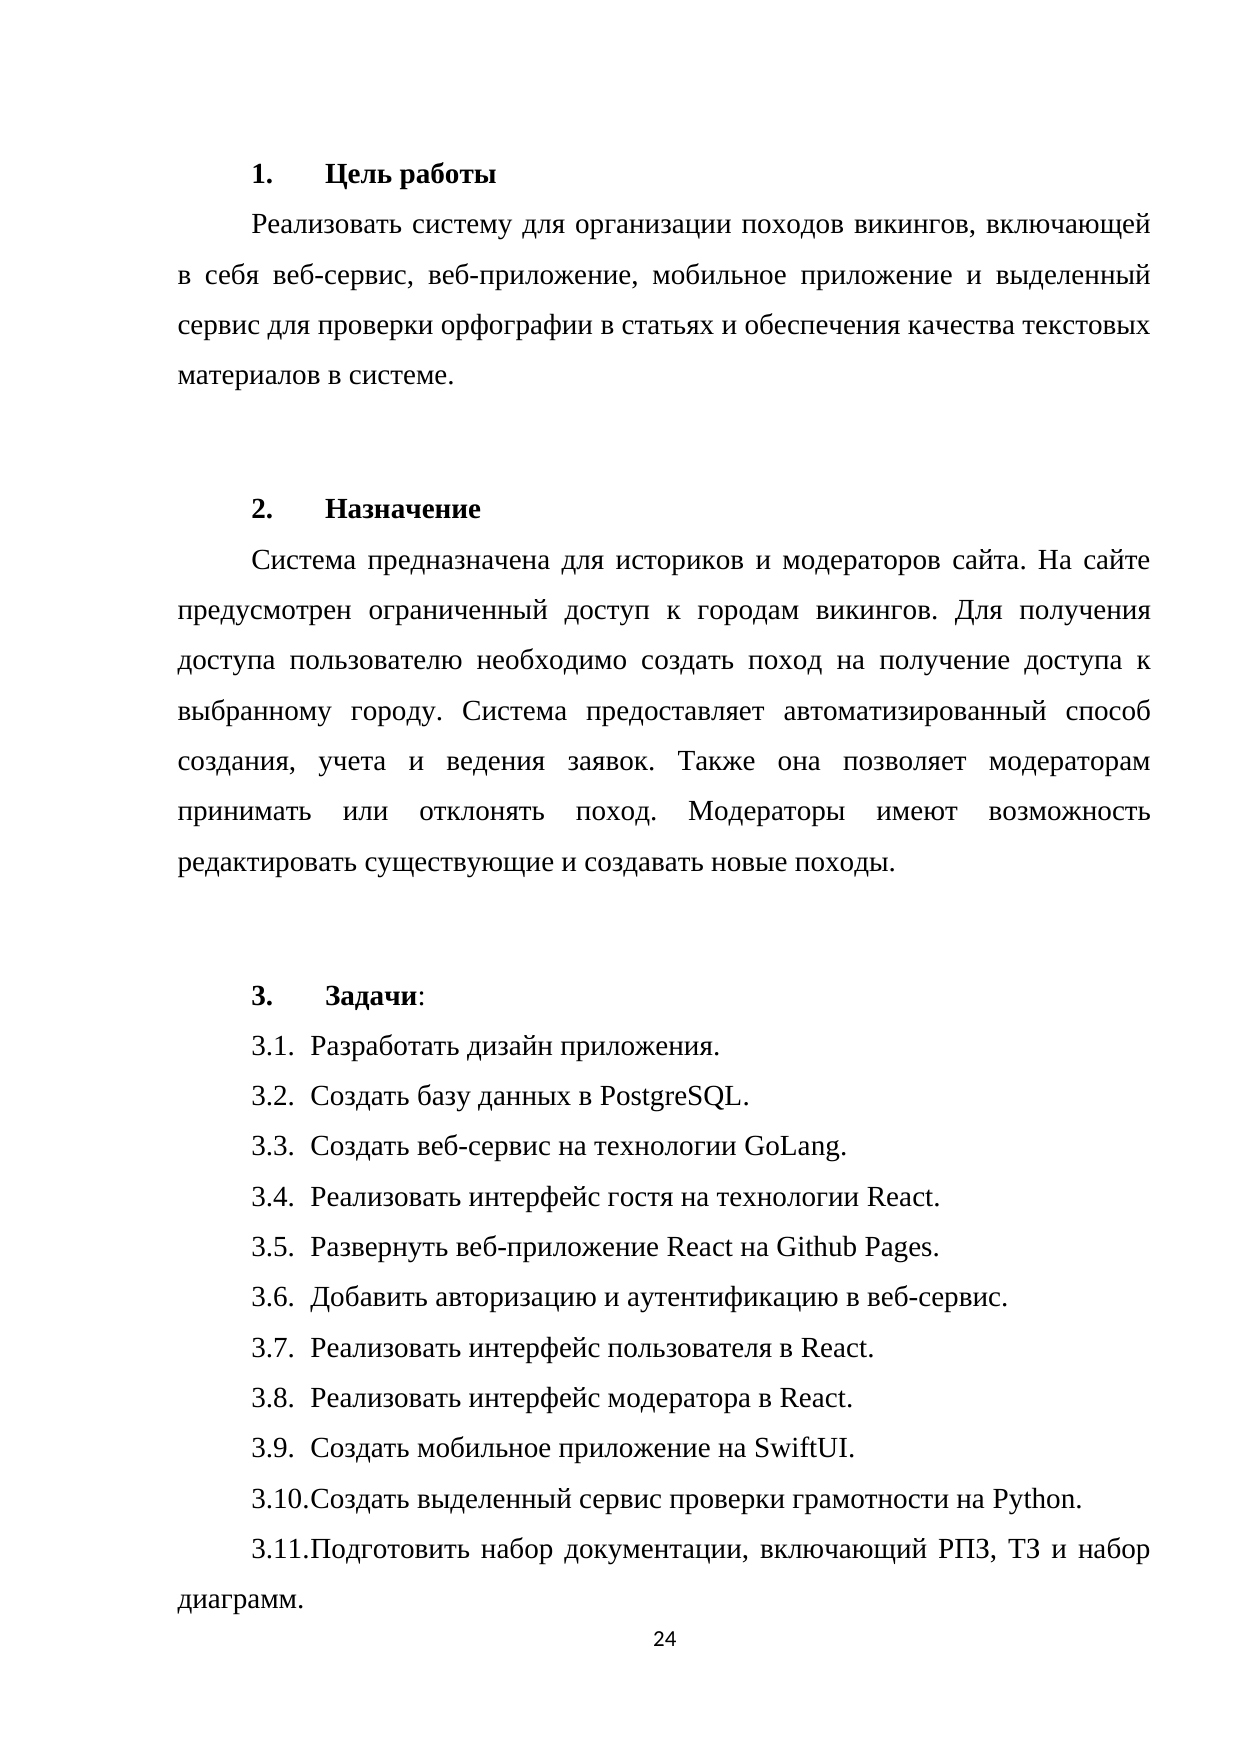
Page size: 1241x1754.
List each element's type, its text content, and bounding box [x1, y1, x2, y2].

text Реализовать систему для организации походов викингов, включающей в себя веб-сервис, веб-приложение, мобильное приложение и выделенный сервис для проверки орфографии в статьях и обеспечения качества текстовых материалов в системе. [177, 207, 1152, 391]
list Реализовать интерфейс модератора в React. [177, 1380, 1152, 1414]
list Задачи: [177, 978, 1152, 1011]
list Подготовить набор документации, включающий РПЗ, ТЗ и набор диаграмм. [177, 1531, 1152, 1615]
list Назначение [177, 491, 1152, 525]
list Создать базу данных в PostgreSQL. [177, 1078, 1152, 1112]
text Система предназначена для историков и модераторов сайта. На сайте предусмотрен ограниченный доступ к городам викингов. Для получения доступа пользователю необходимо создать поход на получение доступа к выбранному городу. Система предоставляет автоматизированный способ создания, учета и ведения заявок. Также она позволяет модераторам принимать или отклонять поход. Модераторы имеют возможность редактировать существующие и создавать новые походы. [177, 542, 1152, 877]
list Создать мобильное приложение на SwiftUI. [177, 1430, 1152, 1464]
list Цель работы [177, 156, 1152, 190]
list Разработать дизайн приложения. [177, 1028, 1152, 1061]
list Создать веб-сервис на технологии GoLang. [177, 1128, 1152, 1162]
list Добавить авторизацию и аутентификацию в веб-сервис. [177, 1279, 1152, 1313]
list Реализовать интерфейс гостя на технологии React. [177, 1179, 1152, 1212]
list Реализовать интерфейс пользователя в React. [177, 1330, 1152, 1363]
list Развернуть веб-приложение React на Github Pages. [177, 1229, 1152, 1263]
list Создать выделенный сервис проверки грамотности на Python. [177, 1481, 1152, 1514]
